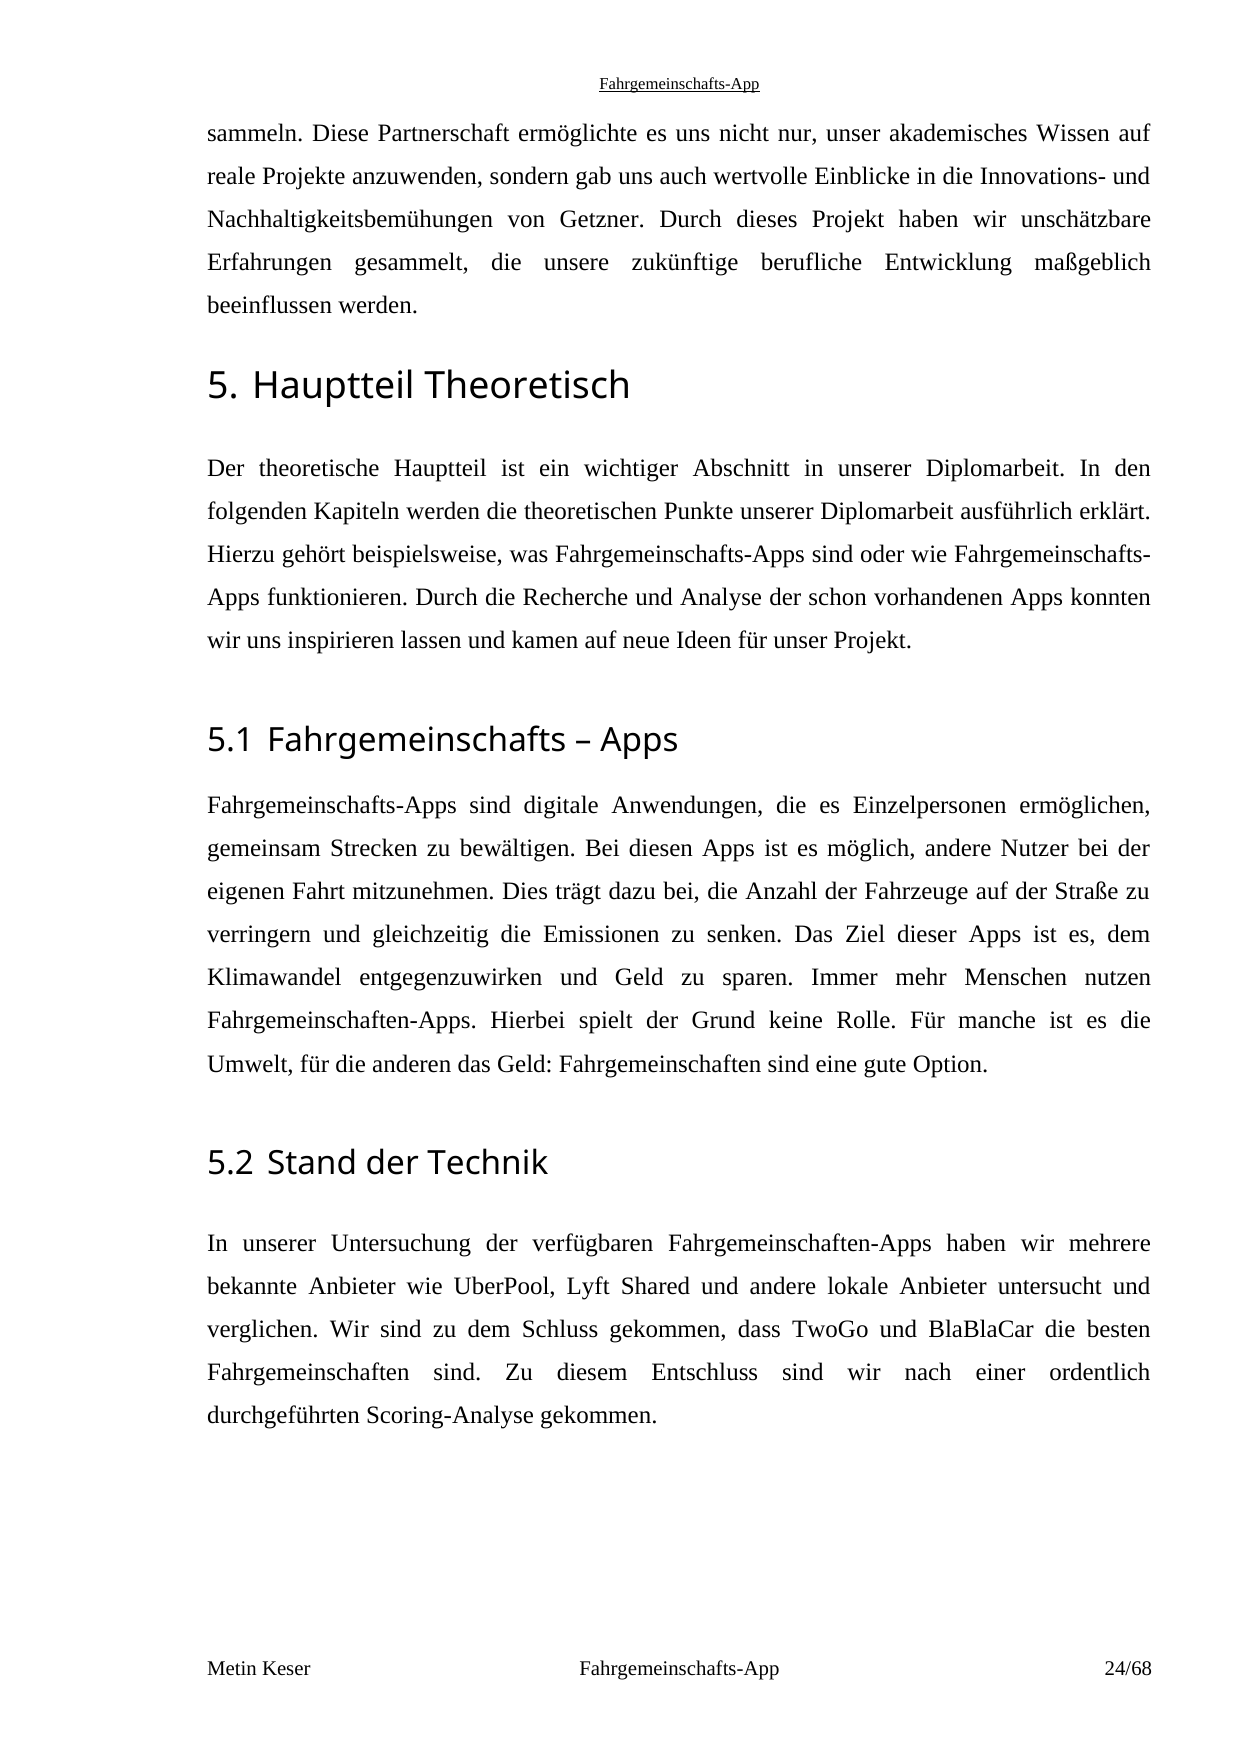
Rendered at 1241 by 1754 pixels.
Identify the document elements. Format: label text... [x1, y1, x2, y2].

text Der theoretische Hauptteil ist ein wichtiger Abschnitt in unserer Diplomarbeit. In den folgenden Kapiteln werden die theoretischen Punkte unserer Diplomarbeit ausführlich erklärt. Hierzu gehört beispielsweise, was Fahrgemeinschafts-Apps sind oder wie Fahrgemeinschafts-Apps funktionieren. Durch die Recherche und Analyse der schon vorhandenen Apps konnten wir uns inspirieren lassen und kamen auf neue Ideen für unser Projekt. [207, 453, 1152, 654]
text Fahrgemeinschafts-Apps sind digitale Anwendungen, die es Einzelpersonen ermöglichen, gemeinsam Strecken zu bewältigen. Bei diesen Apps ist es möglich, andere Nutzer bei der eigenen Fahrt mitzunehmen. Dies trägt dazu bei, die Anzahl der Fahrzeuge auf der Straße zu verringern und gleichzeitig die Emissionen zu senken. Das Ziel dieser Apps ist es, dem Klimawandel entgegenzuwirken und Geld zu sparen. Immer mehr Menschen nutzen Fahrgemeinschaften-Apps. Hierbei spielt der Grund keine Rolle. Für manche ist es die Umwelt, für die anderen das Geld: Fahrgemeinschaften sind eine gute Option. [207, 790, 1152, 1077]
subtitle Fahrgemeinschafts – Apps [207, 716, 1152, 761]
subtitle Stand der Technik [207, 1139, 1152, 1184]
text In unserer Untersuchung der verfügbaren Fahrgemeinschaften-Apps haben wir mehrere bekannte Anbieter wie UberPool, Lyft Shared und andere lokale Anbieter untersucht und verglichen. Wir sind zu dem Schluss gekommen, dass TwoGo und BlaBlaCar die besten Fahrgemeinschaften sind. Zu diesem Entschluss sind wir nach einer ordentlich durchgeführten Scoring-Analyse gekommen. [207, 1228, 1152, 1429]
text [207, 118, 1152, 319]
subtitle Hauptteil Theoretisch [207, 359, 1152, 410]
